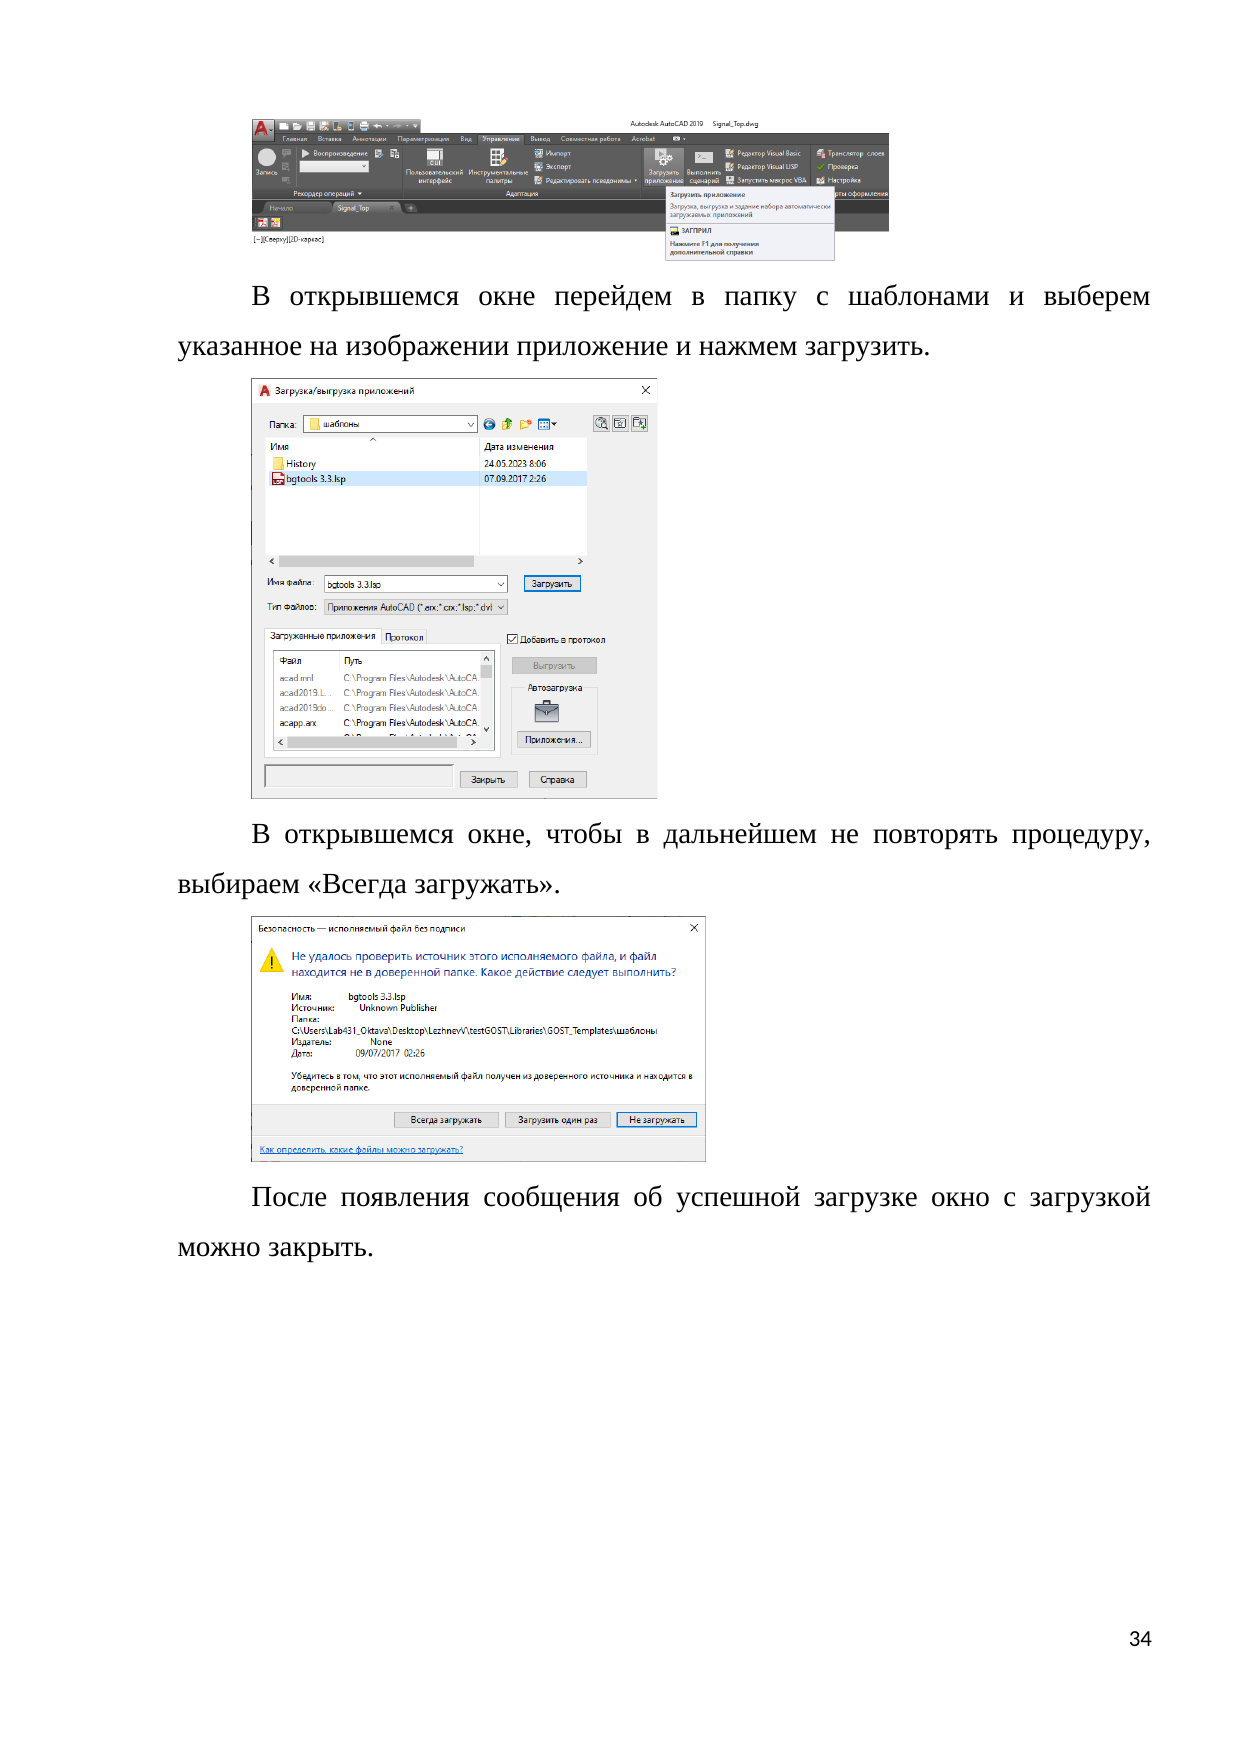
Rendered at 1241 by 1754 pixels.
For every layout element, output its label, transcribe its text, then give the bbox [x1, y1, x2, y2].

text В открывшемся окне, чтобы в дальнейшем не повторять процедуру, выбираем «Всегда загружать». [177, 816, 1152, 900]
picture [251, 118, 889, 262]
picture [251, 916, 706, 1162]
picture [251, 378, 658, 799]
text В открывшемся окне перейдем в папку с шаблонами и выберем указанное на изображении приложение и нажмем загрузить. [177, 278, 1152, 362]
text После появления сообщения об успешной загрузке окно с загрузкой можно закрыть. [177, 1179, 1152, 1263]
